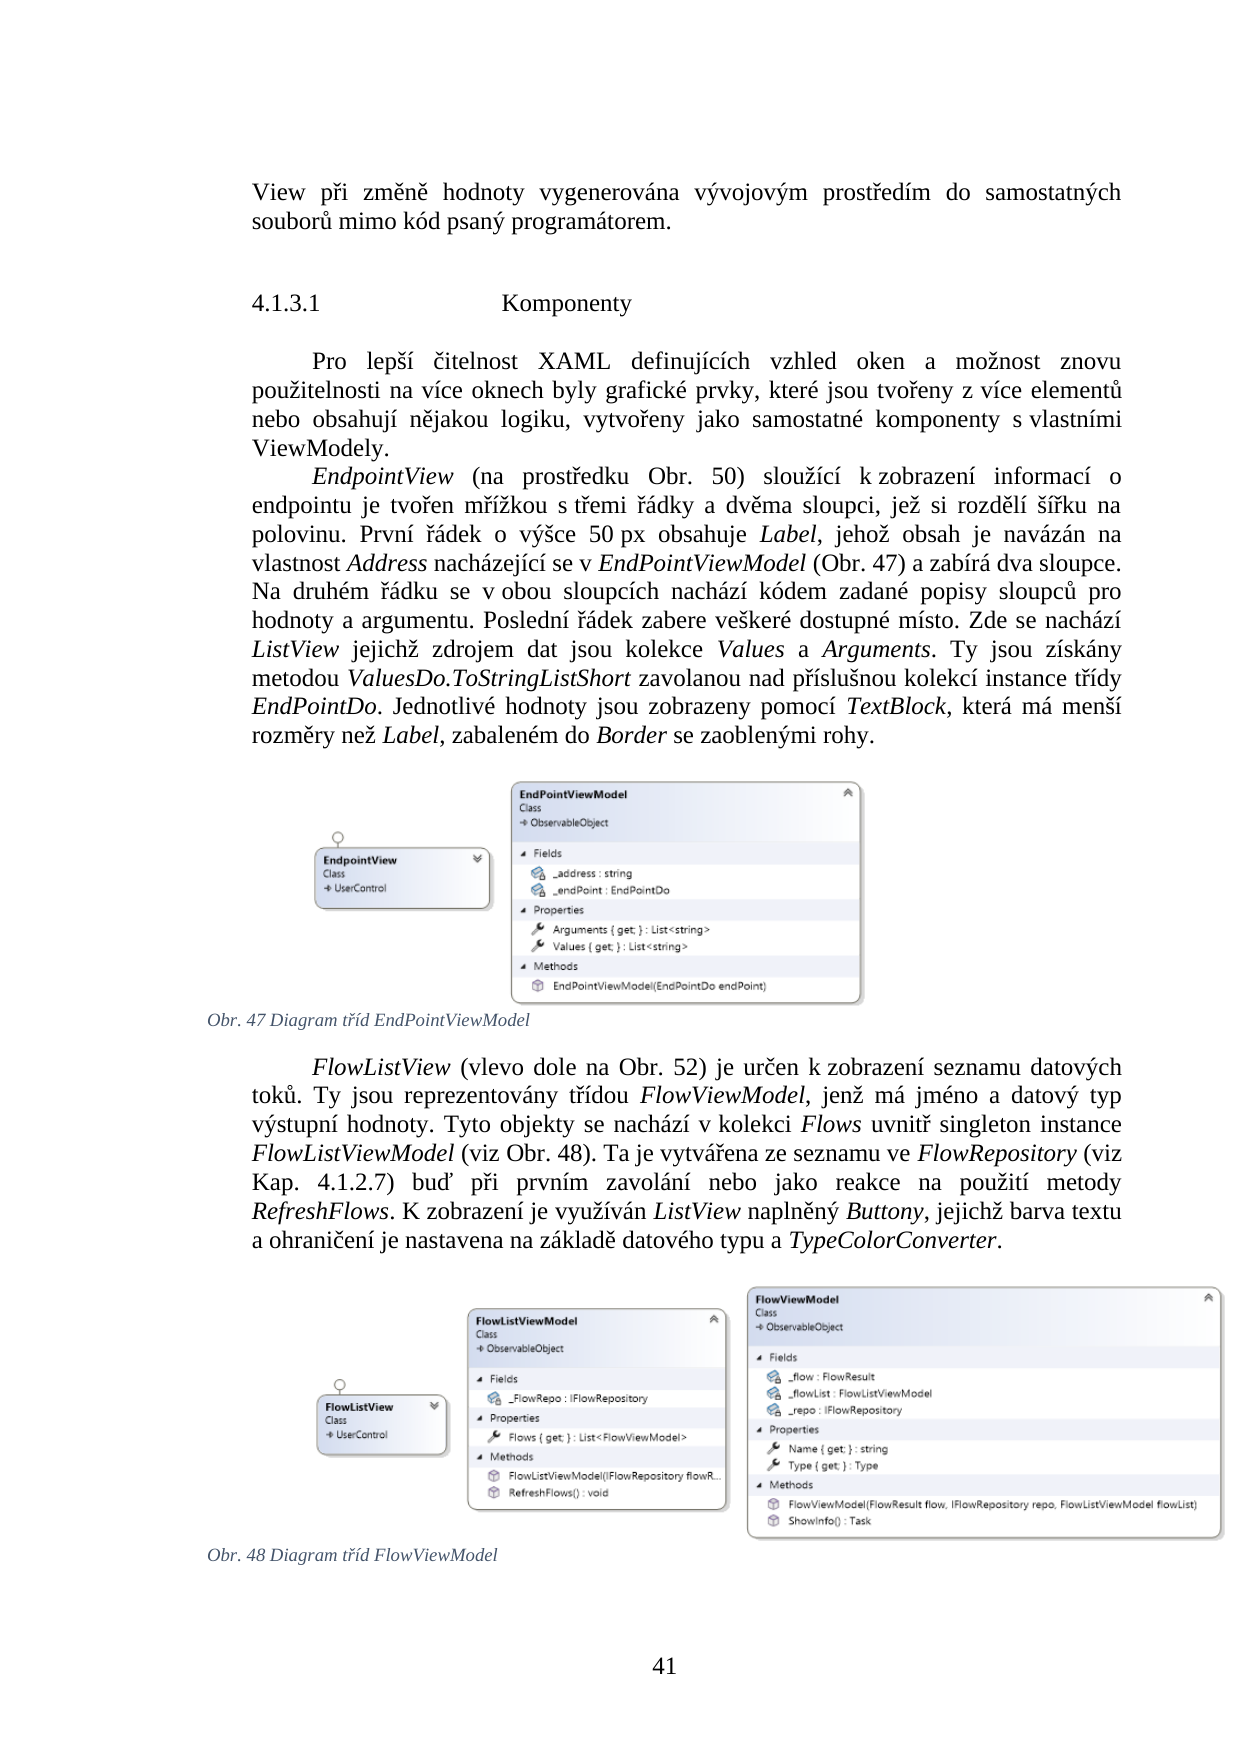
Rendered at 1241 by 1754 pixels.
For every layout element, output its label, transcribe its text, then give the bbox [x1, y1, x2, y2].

text Pro lepší čitelnost XAML definujících vzhled oken a možnost znovu použitelnosti na více oknech byly grafické prvky, které jsou tvořeny z více elementů nebo obsahují nějakou logiku, vytvořeny jako samostatné komponenty s vlastními ViewModely. [252, 346, 1122, 461]
picture [311, 1282, 1228, 1544]
subtitle Komponenty [252, 288, 1122, 317]
picture [311, 777, 867, 1010]
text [252, 177, 1122, 235]
text EndpointView (na prostředku Obr. 50) sloužící k zobrazení informací o endpointu je tvořen mřížkou s třemi řádky a dvěma sloupci, jež si rozdělí šířku na polovinu. První řádek o výšce 50 px obsahuje Label, jehož obsah je navázán na vlastnost Address nacházející se v EndPointViewModel (Obr. 47) a zabírá dva sloupce. Na druhém řádku se v obou sloupcích nachází kódem zadané popisy sloupců pro hodnoty a argumentu. Poslední řádek zabere veškeré dostupné místo. Zde se nachází ListView jejichž zdrojem dat jsou kolekce Values a Arguments. Ty jsou získány metodou ValuesDo.ToStringListShort zavolanou nad příslušnou kolekcí instance třídy EndPointDo. Jednotlivé hodnoty jsou zobrazeny pomocí TextBlock, která má menší rozměry než Label, zabaleném do Border se zaoblenými rohy. [252, 461, 1122, 749]
text FlowListView (vlevo dole na Obr. 52) je určen k zobrazení seznamu datových toků. Ty jsou reprezentovány třídou FlowViewModel, jenž má jméno a datový typ výstupní hodnoty. Tyto objekty se nachází v kolekci Flows uvnitř singleton instance FlowListViewModel (viz Obr. 48). Ta je vytvářena ze seznamu ve FlowRepository (viz Kap. 4.1.2.7) buď při prvním zavolání nebo jako reakce na použití metody RefreshFlows. K zobrazení je využíván ListView naplněný Buttony, jejichž barva textu a ohraničení je nastavena na základě datového typu a TypeColorConverter. [252, 1052, 1122, 1253]
